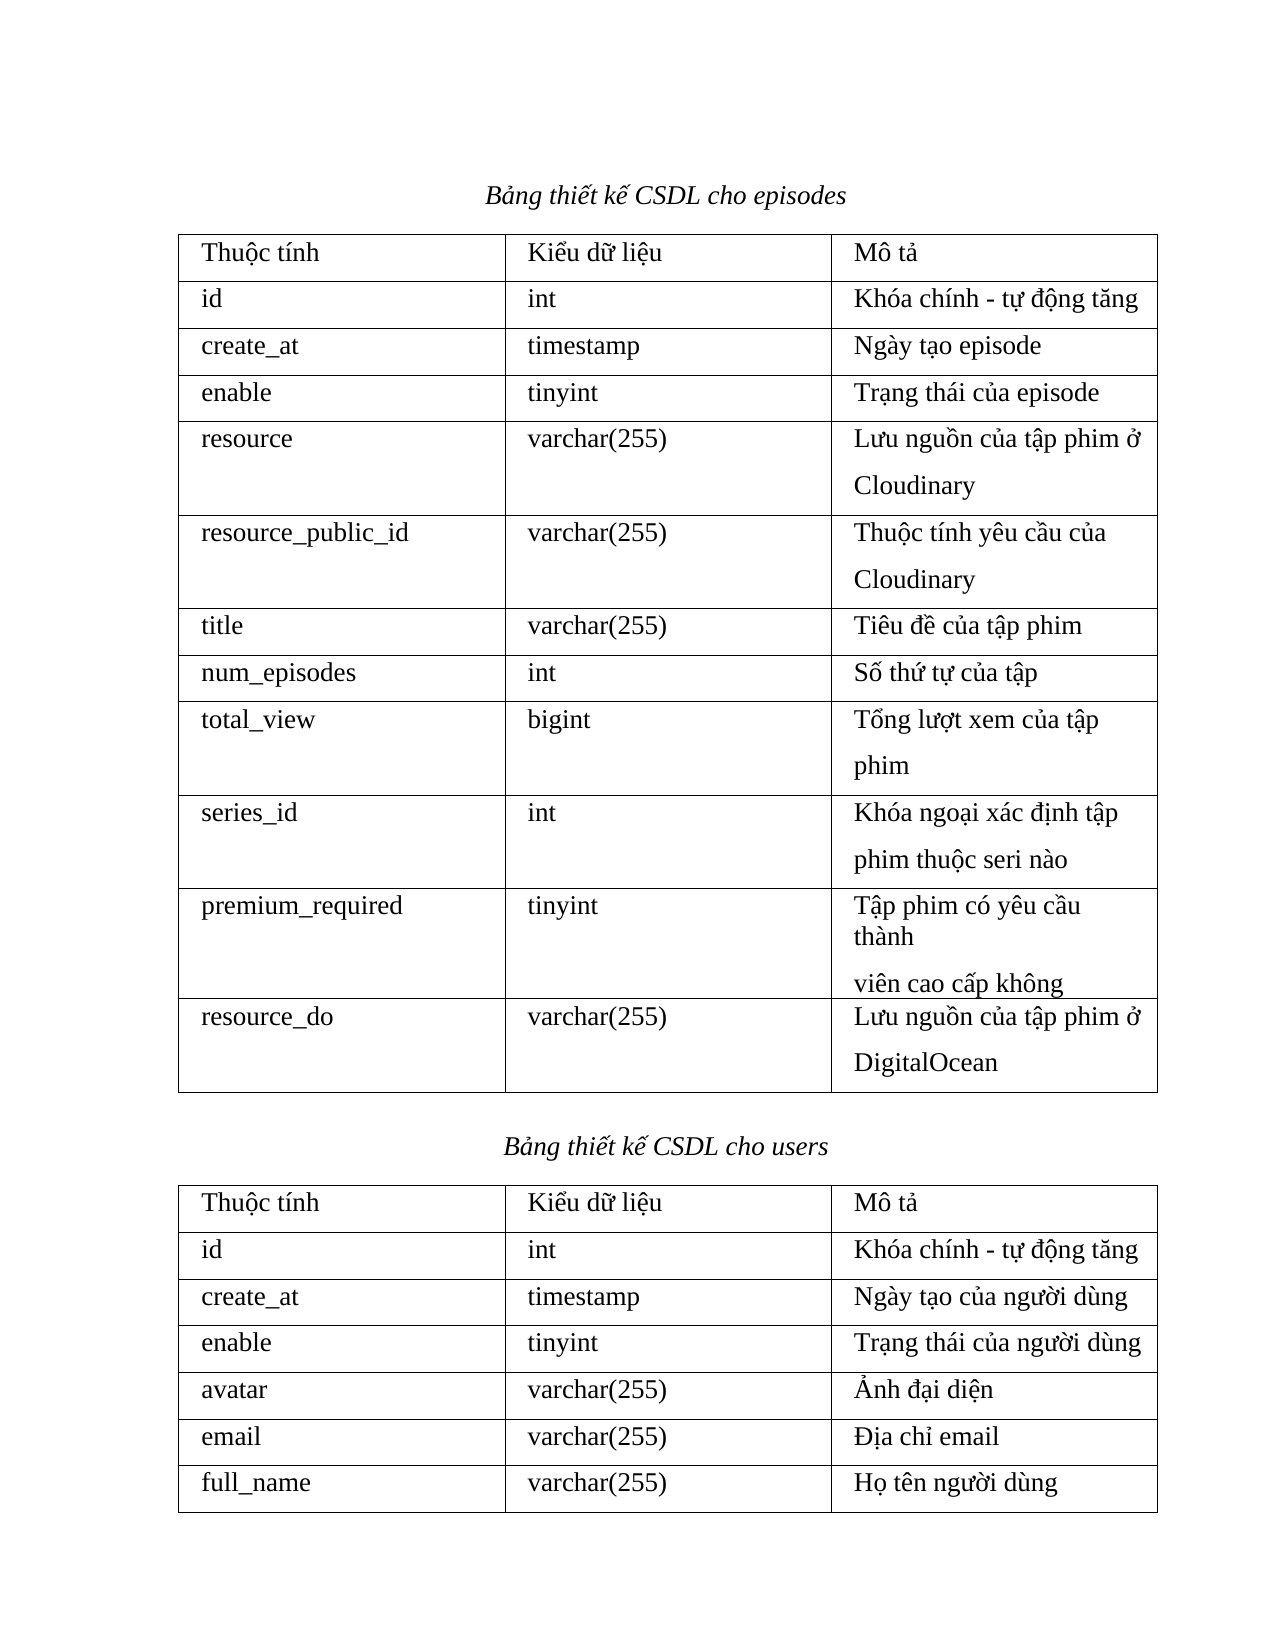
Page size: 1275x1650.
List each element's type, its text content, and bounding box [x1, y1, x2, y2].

table_cell varchar(255) [506, 516, 831, 608]
table_cell Họ tên người dùng [832, 1466, 1157, 1512]
table_cell id [179, 1233, 505, 1278]
table_cell id [179, 282, 505, 328]
table_cell varchar(255) [506, 1466, 831, 1512]
table_cell Khóa chính - tự động tăng [832, 1233, 1157, 1278]
table_cell varchar(255) [506, 999, 831, 1092]
table_cell tinyint [506, 889, 831, 998]
table_cell int [506, 282, 831, 328]
table_header Mô tả [832, 235, 1157, 281]
table_cell Thuộc tính yêu cầu của Cloudinary [832, 516, 1157, 608]
table_cell Tập phim có yêu cầu thành viên cao cấp không [832, 889, 1157, 998]
table_cell Ngày tạo episode [832, 329, 1157, 374]
table_header Kiểu dữ liệu [506, 235, 831, 281]
table_cell resource_public_id [179, 516, 505, 608]
table_cell avatar [179, 1373, 505, 1418]
table_cell Ngày tạo của người dùng [832, 1280, 1157, 1325]
table_cell timestamp [506, 329, 831, 374]
table_cell varchar(255) [506, 609, 831, 654]
table_header Mô tả [832, 1186, 1157, 1232]
table_cell email [179, 1420, 505, 1465]
table_cell Lưu nguồn của tập phim ở DigitalOcean [832, 999, 1157, 1092]
text Bảng thiết kế CSDL cho users [179, 1130, 1155, 1161]
table_cell varchar(255) [506, 1373, 831, 1418]
table_cell create_at [179, 1280, 505, 1325]
table_cell total_view [179, 702, 505, 795]
table_cell int [506, 796, 831, 888]
table_cell Lưu nguồn của tập phim ở Cloudinary [832, 422, 1157, 514]
table_cell premium_required [179, 889, 505, 998]
table_header Thuộc tính [179, 235, 505, 281]
table_cell timestamp [506, 1280, 831, 1325]
table_cell enable [179, 376, 505, 421]
table_header Kiểu dữ liệu [506, 1186, 831, 1232]
table_cell full_name [179, 1466, 505, 1512]
table_cell resource_do [179, 999, 505, 1092]
table_cell num_episodes [179, 656, 505, 701]
table_cell Khóa chính - tự động tăng [832, 282, 1157, 328]
table_header Thuộc tính [179, 1186, 505, 1232]
table_cell varchar(255) [506, 422, 831, 514]
table_cell varchar(255) [506, 1420, 831, 1465]
table_cell resource [179, 422, 505, 514]
table_cell bigint [506, 702, 831, 795]
table_cell Số thứ tự của tập [832, 656, 1157, 701]
table_cell Tổng lượt xem của tập phim [832, 702, 1157, 795]
table_cell int [506, 656, 831, 701]
table_cell Trạng thái của episode [832, 376, 1157, 421]
table_cell create_at [179, 329, 505, 374]
table_cell Địa chỉ email [832, 1420, 1157, 1465]
table_cell title [179, 609, 505, 654]
table_cell Tiêu đề của tập phim [832, 609, 1157, 654]
table_cell series_id [179, 796, 505, 888]
table_cell Trạng thái của người dùng [832, 1326, 1157, 1372]
table_cell tinyint [506, 376, 831, 421]
table_cell enable [179, 1326, 505, 1372]
table_cell tinyint [506, 1326, 831, 1372]
table_cell Ảnh đại diện [832, 1373, 1157, 1418]
text Bảng thiết kế CSDL cho episodes [179, 179, 1155, 211]
table_cell Khóa ngoại xác định tập phim thuộc seri nào [832, 796, 1157, 888]
table_cell int [506, 1233, 831, 1278]
